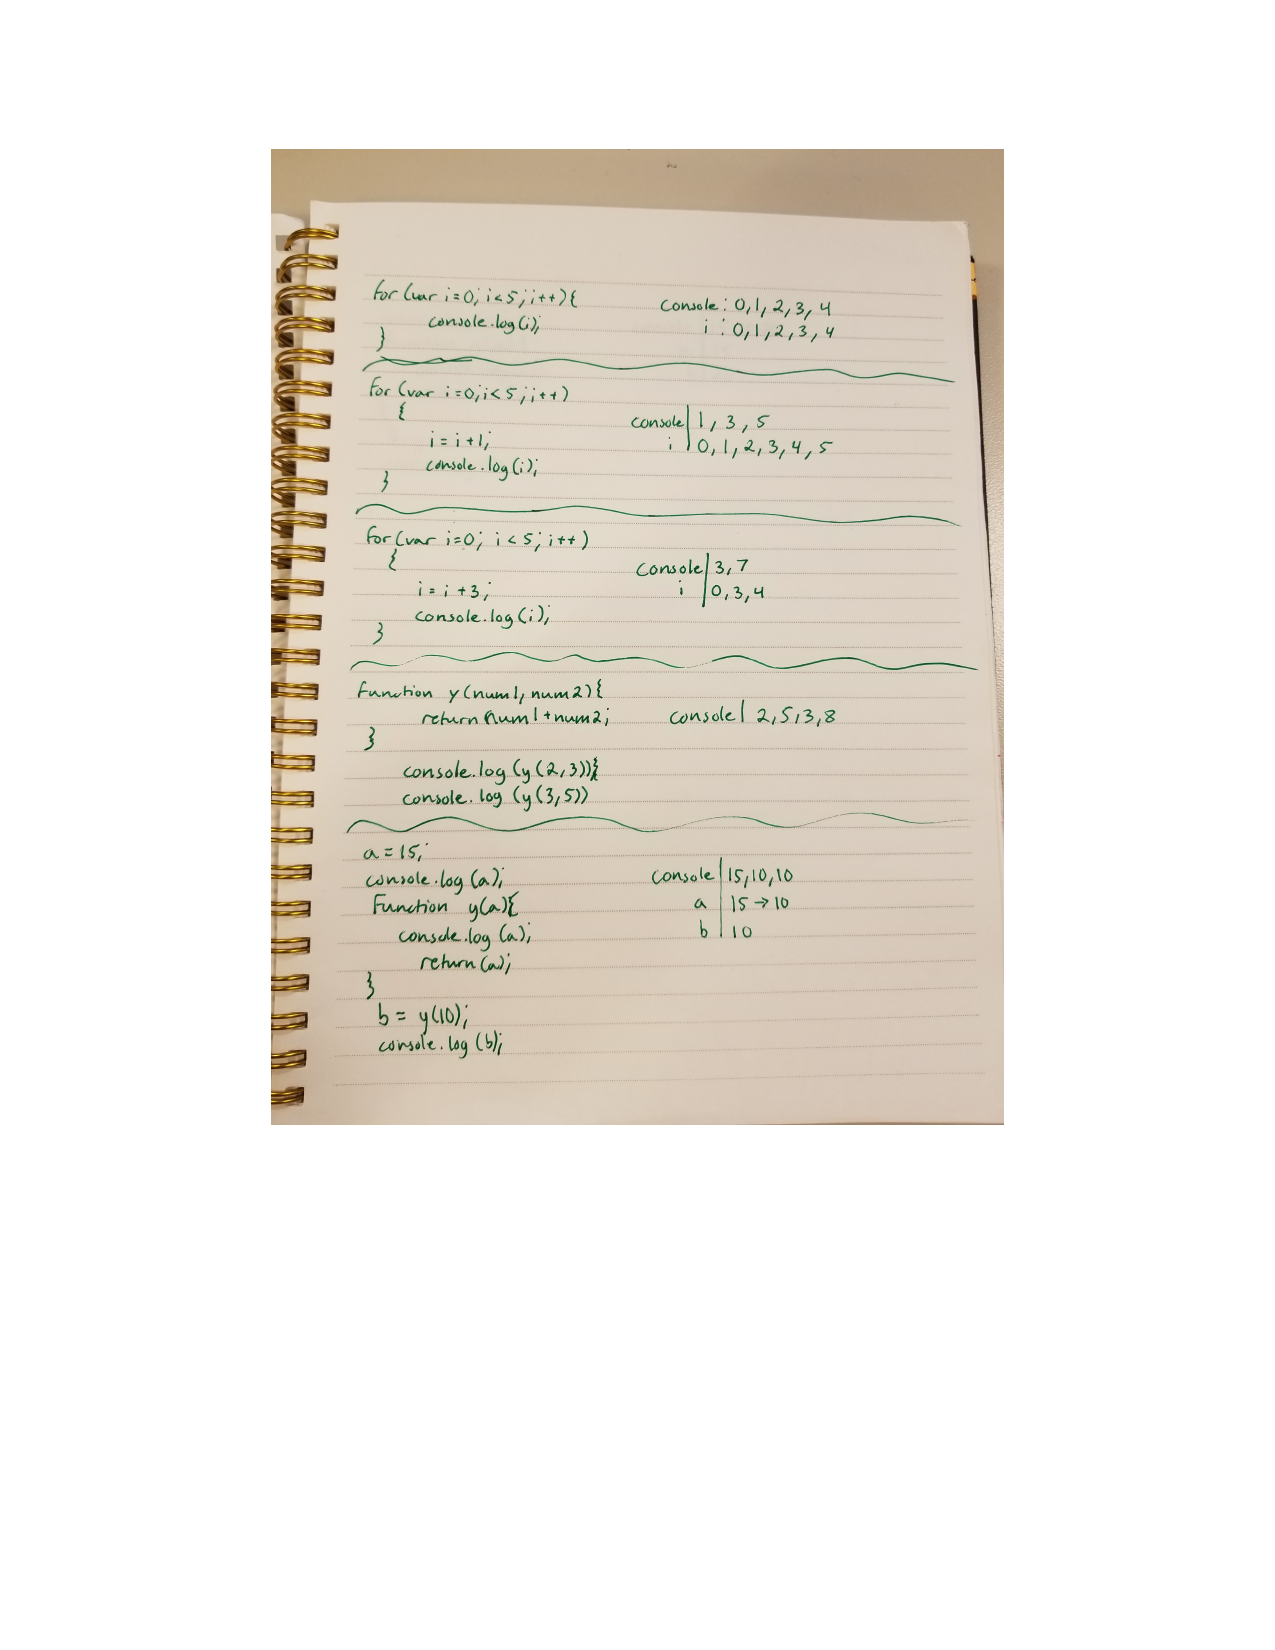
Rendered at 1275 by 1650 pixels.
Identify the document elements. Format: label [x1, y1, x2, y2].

picture [271, 149, 1004, 1125]
